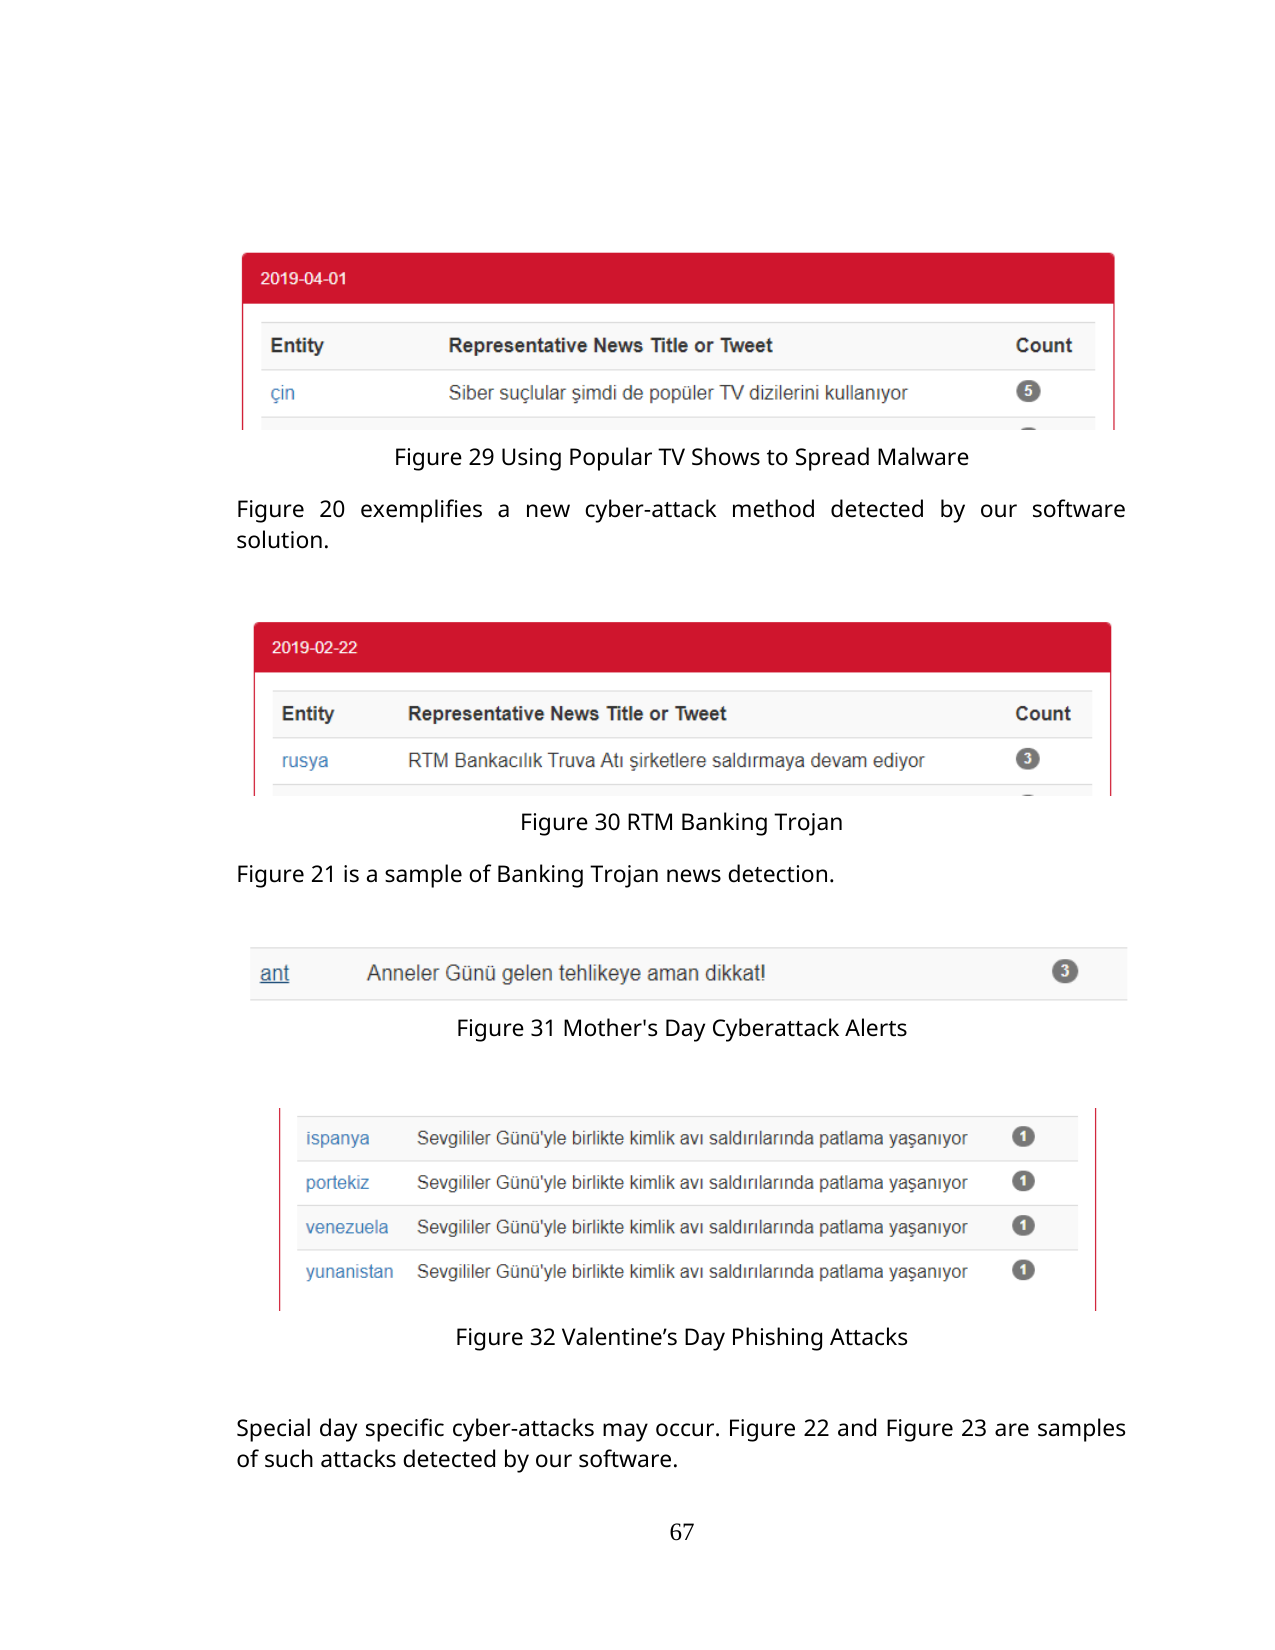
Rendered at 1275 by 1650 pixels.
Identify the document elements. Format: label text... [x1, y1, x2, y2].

text Figure 29 Using Popular TV Shows to Spread Malware [236, 440, 1127, 472]
text Figure 21 is a sample of Banking Trojan news detection. [236, 858, 1127, 889]
text Figure 20 exemplifies a new cyber-attack method detected by our software solution. [236, 492, 1127, 555]
text Figure 31 Mother's Day Cyberattack Alerts [236, 1012, 1127, 1043]
picture [236, 1108, 1128, 1311]
picture [236, 610, 1128, 796]
picture [236, 248, 1128, 430]
text Special day specific cyber-attacks may occur. Figure 22 and Figure 23 are samples of such attacks detected by our software. [236, 1412, 1127, 1474]
text Figure 30 RTM Banking Trojan [236, 806, 1127, 837]
text Figure 32 Valentine’s Day Phishing Attacks [236, 1321, 1127, 1352]
picture [236, 938, 1128, 1002]
